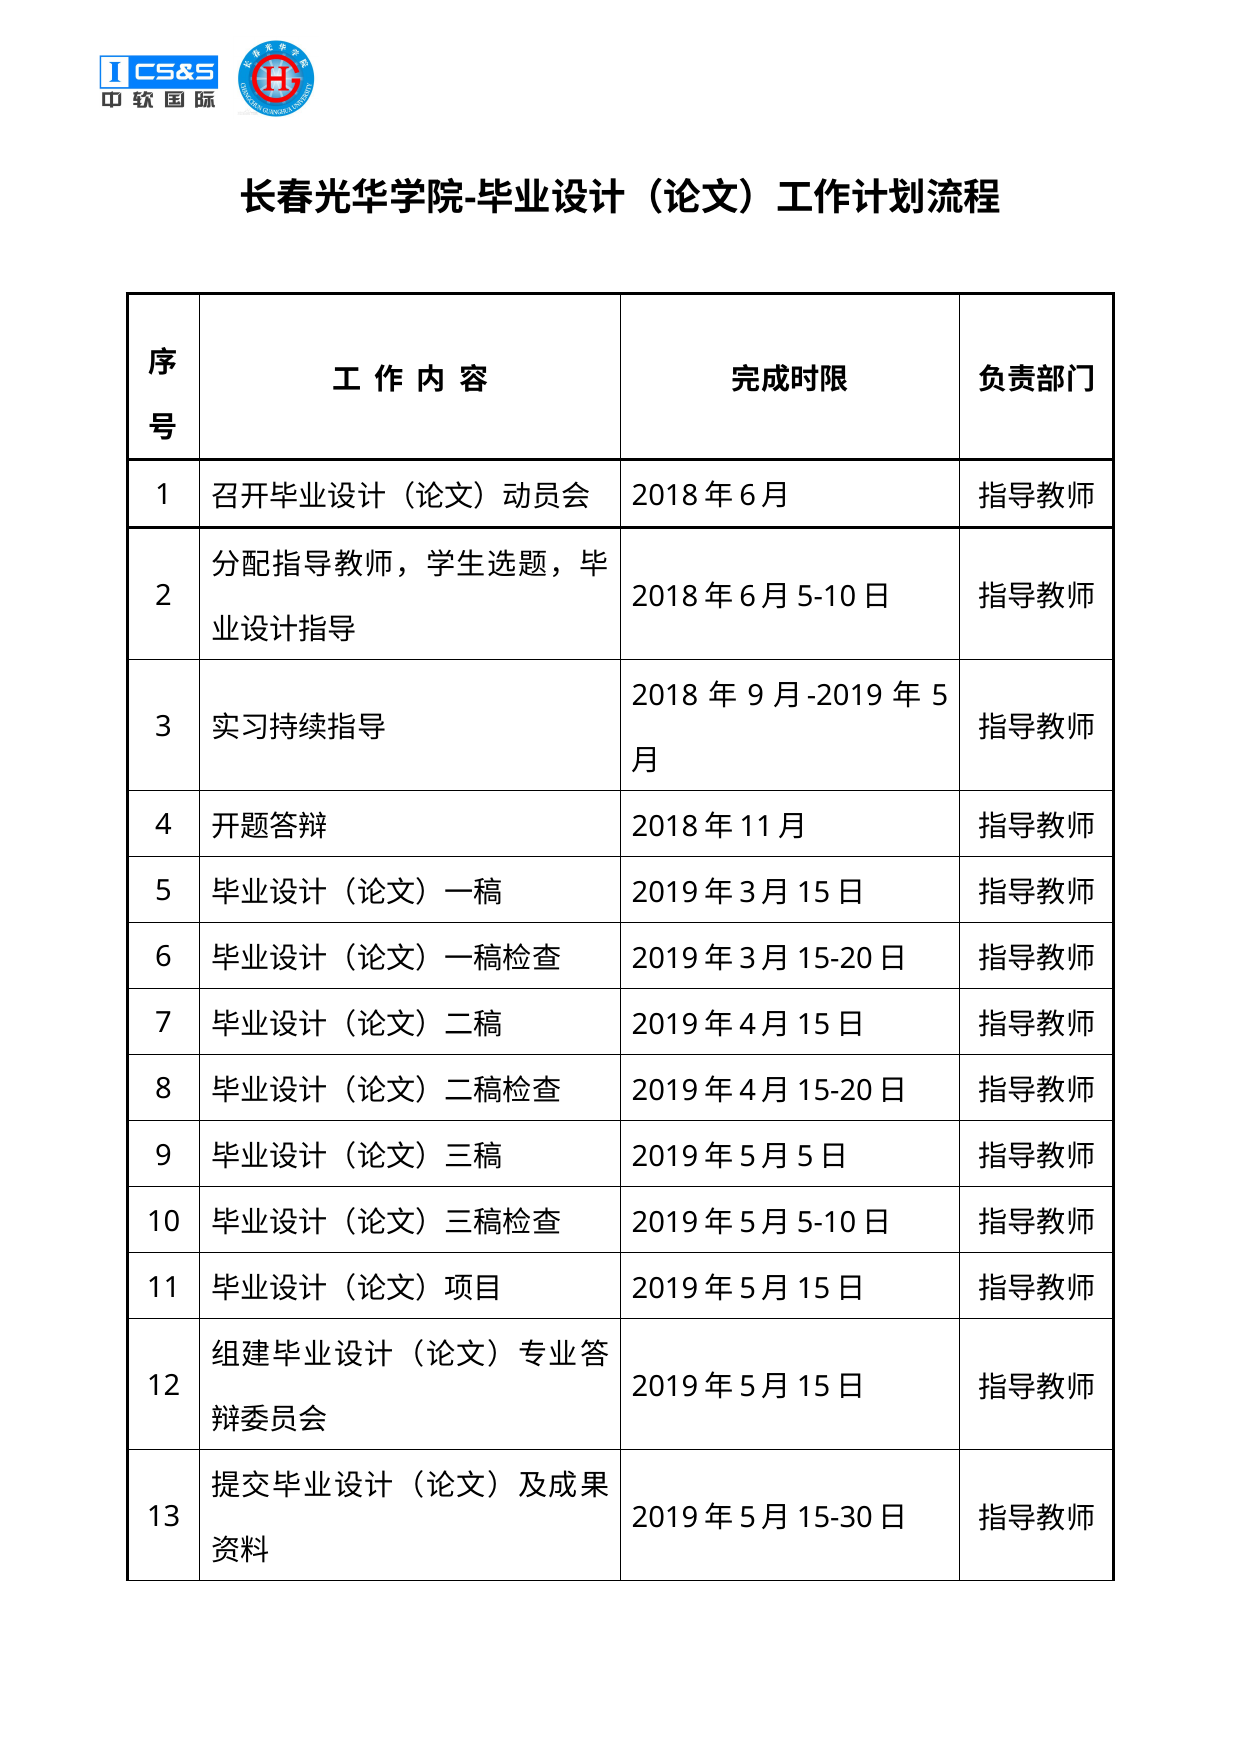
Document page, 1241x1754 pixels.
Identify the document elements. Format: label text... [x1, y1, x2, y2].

table_cell 9 [129, 1121, 199, 1186]
table_cell 指导教师 [960, 461, 1112, 526]
table_cell 指导教师 [960, 989, 1112, 1054]
table_cell 指导教师 [960, 923, 1112, 988]
table_cell 指导教师 [960, 1187, 1112, 1252]
table_header 负责部门 [960, 295, 1112, 458]
table_cell 指导教师 [960, 857, 1112, 922]
table_cell 12 [129, 1319, 199, 1449]
table_cell 毕业设计（论文）二稿检查 [200, 1055, 620, 1120]
table_cell 实习持续指导 [200, 660, 620, 790]
table_cell 1 [129, 461, 199, 526]
table_cell 2018年9月-2019年5月 [621, 660, 959, 790]
table_cell 指导教师 [960, 791, 1112, 856]
subtitle 长春光华学院-毕业设计（论文）工作计划流程 [148, 162, 1092, 227]
table_cell 4 [129, 791, 199, 856]
table_cell 组建毕业设计（论文）专业答辩委员会 [200, 1319, 620, 1449]
table_cell 指导教师 [960, 660, 1112, 790]
table_cell 8 [129, 1055, 199, 1120]
table_header 完成时限 [621, 295, 959, 458]
table_cell 2018年6月 [621, 461, 959, 526]
table_cell 毕业设计（论文）项目 [200, 1253, 620, 1318]
table_cell 2019年5月15日 [621, 1319, 959, 1449]
table_cell 7 [129, 989, 199, 1054]
table_cell 3 [129, 660, 199, 790]
table_cell 10 [129, 1187, 199, 1252]
table_cell 2019年5月15日 [621, 1253, 959, 1318]
table_cell 13 [129, 1450, 199, 1580]
table_cell 召开毕业设计（论文）动员会 [200, 461, 620, 526]
table_cell 指导教师 [960, 1055, 1112, 1120]
table_cell 指导教师 [960, 1319, 1112, 1449]
table_cell 2019年3月15日 [621, 857, 959, 922]
table_cell 2018年6月5-10日 [621, 529, 959, 659]
table_header 工 作 内 容 [200, 295, 620, 458]
table_header 序号 [129, 295, 199, 458]
table_cell 5 [129, 857, 199, 922]
table_cell 2019年5月5日 [621, 1121, 959, 1186]
table_cell 指导教师 [960, 1121, 1112, 1186]
picture [233, 36, 320, 119]
table_cell 2018年11月 [621, 791, 959, 856]
table_cell 提交毕业设计（论文）及成果资料 [200, 1450, 620, 1580]
table_cell 指导教师 [960, 1450, 1112, 1580]
table_cell 指导教师 [960, 529, 1112, 659]
table_cell 11 [129, 1253, 199, 1318]
table_cell 分配指导教师，学生选题，毕业设计指导 [200, 529, 620, 659]
table_cell 2019年3月15-20日 [621, 923, 959, 988]
table_cell 指导教师 [960, 1253, 1112, 1318]
table_cell 毕业设计（论文）二稿 [200, 989, 620, 1054]
table_cell 毕业设计（论文）三稿 [200, 1121, 620, 1186]
table_cell 开题答辩 [200, 791, 620, 856]
table_cell 毕业设计（论文）一稿 [200, 857, 620, 922]
table_cell 毕业设计（论文）一稿检查 [200, 923, 620, 988]
table_cell 2 [129, 529, 199, 659]
table_cell 2019年4月15日 [621, 989, 959, 1054]
table_cell 毕业设计（论文）三稿检查 [200, 1187, 620, 1252]
table_cell 6 [129, 923, 199, 988]
table_cell 2019年5月5-10日 [621, 1187, 959, 1252]
table_cell 2019年4月15-20日 [621, 1055, 959, 1120]
table_cell 2019年5月15-30日 [621, 1450, 959, 1580]
